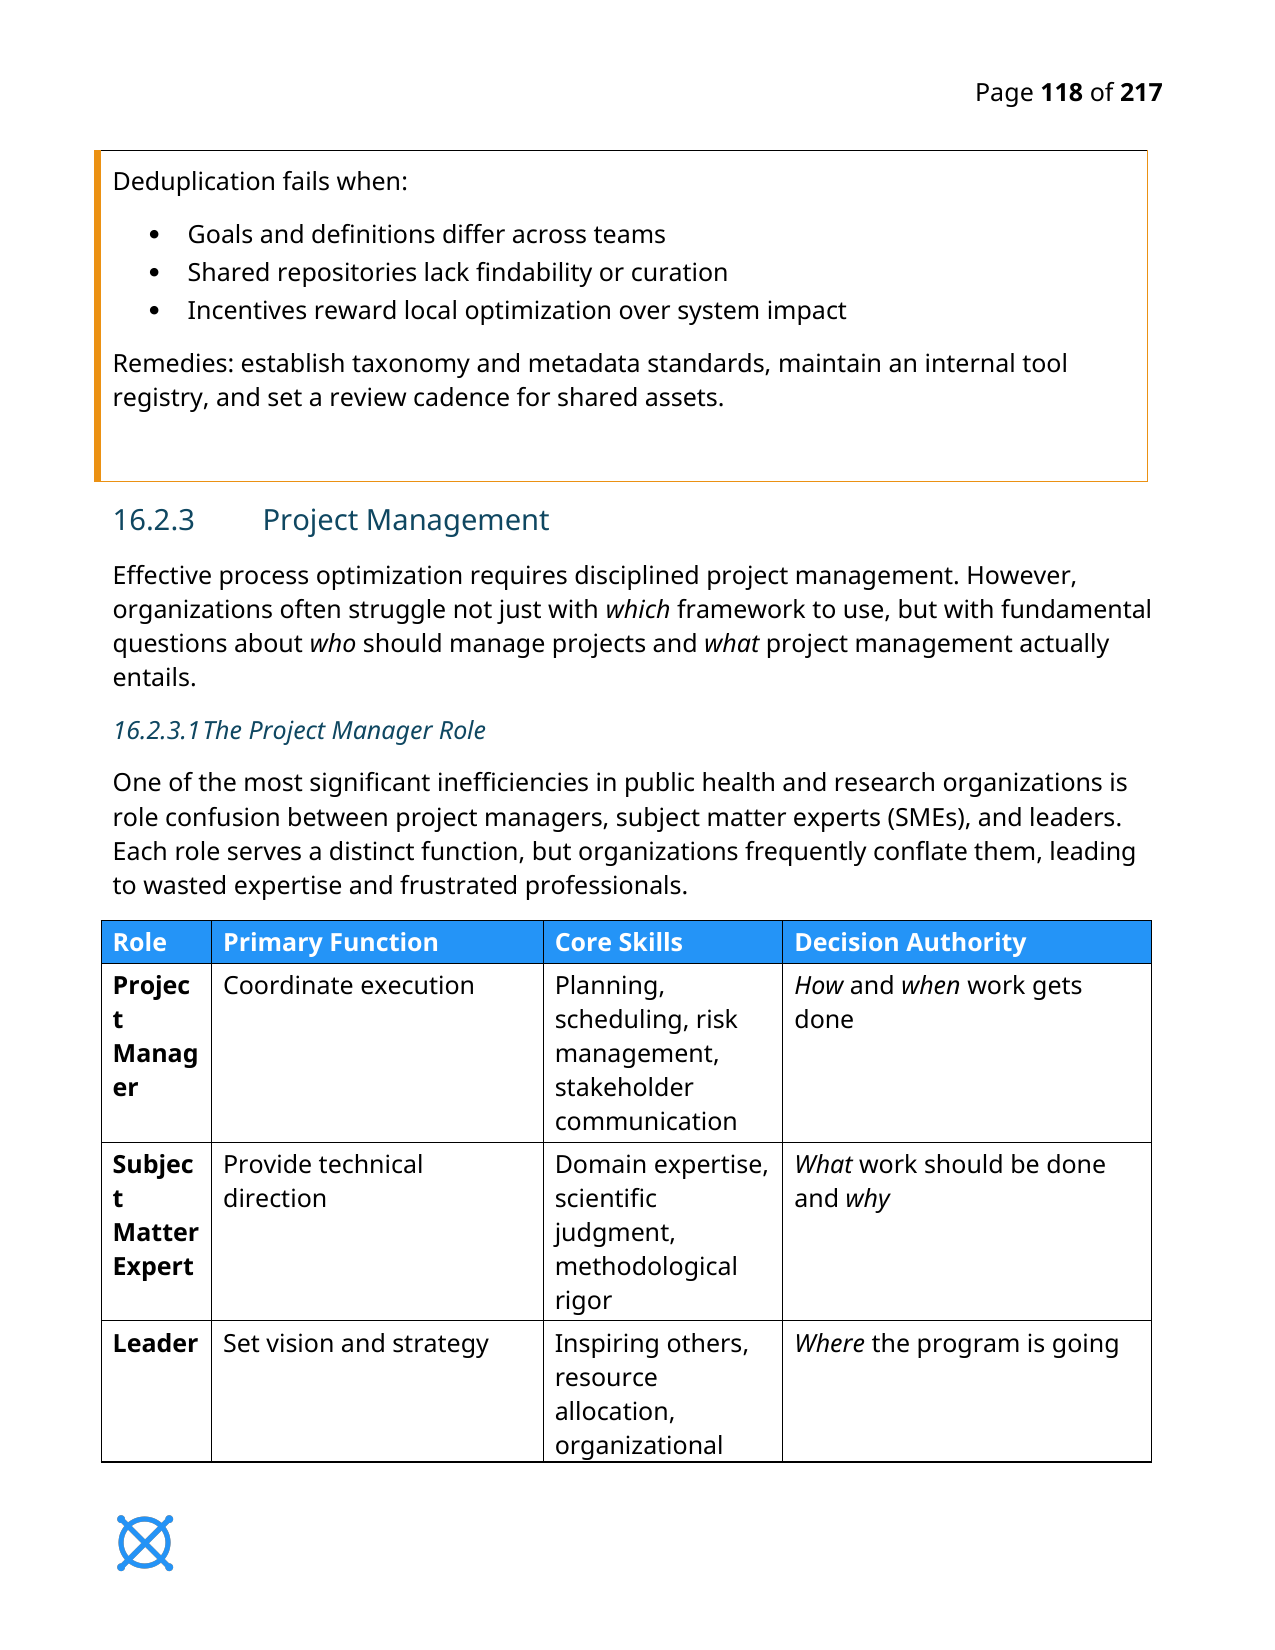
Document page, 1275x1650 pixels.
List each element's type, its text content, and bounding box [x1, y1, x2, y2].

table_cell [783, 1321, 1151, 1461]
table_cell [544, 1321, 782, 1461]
picture [112, 1511, 177, 1575]
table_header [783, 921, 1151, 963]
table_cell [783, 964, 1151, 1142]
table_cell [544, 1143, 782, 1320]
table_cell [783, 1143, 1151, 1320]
subtitle Project Management [112, 499, 1162, 538]
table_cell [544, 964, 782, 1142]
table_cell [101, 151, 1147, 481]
text One of the most significant inefficiencies in public health and research organizations is role confusion between project managers, subject matter experts (SMEs), and leaders. Each role serves a distinct function, but organizations frequently conflate them, leading to wasted expertise and frustrated professionals. [112, 765, 1162, 901]
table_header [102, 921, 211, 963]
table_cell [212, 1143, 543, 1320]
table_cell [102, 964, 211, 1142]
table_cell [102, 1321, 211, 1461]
text Effective process optimization requires disciplined project management. However, organizations often struggle not just with which framework to use, but with fundamental questions about who should manage projects and what project management actually entails. [112, 557, 1162, 693]
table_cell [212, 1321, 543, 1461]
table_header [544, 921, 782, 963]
subtitle The Project Manager Role [112, 712, 1162, 746]
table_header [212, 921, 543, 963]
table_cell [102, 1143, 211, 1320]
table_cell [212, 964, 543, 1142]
